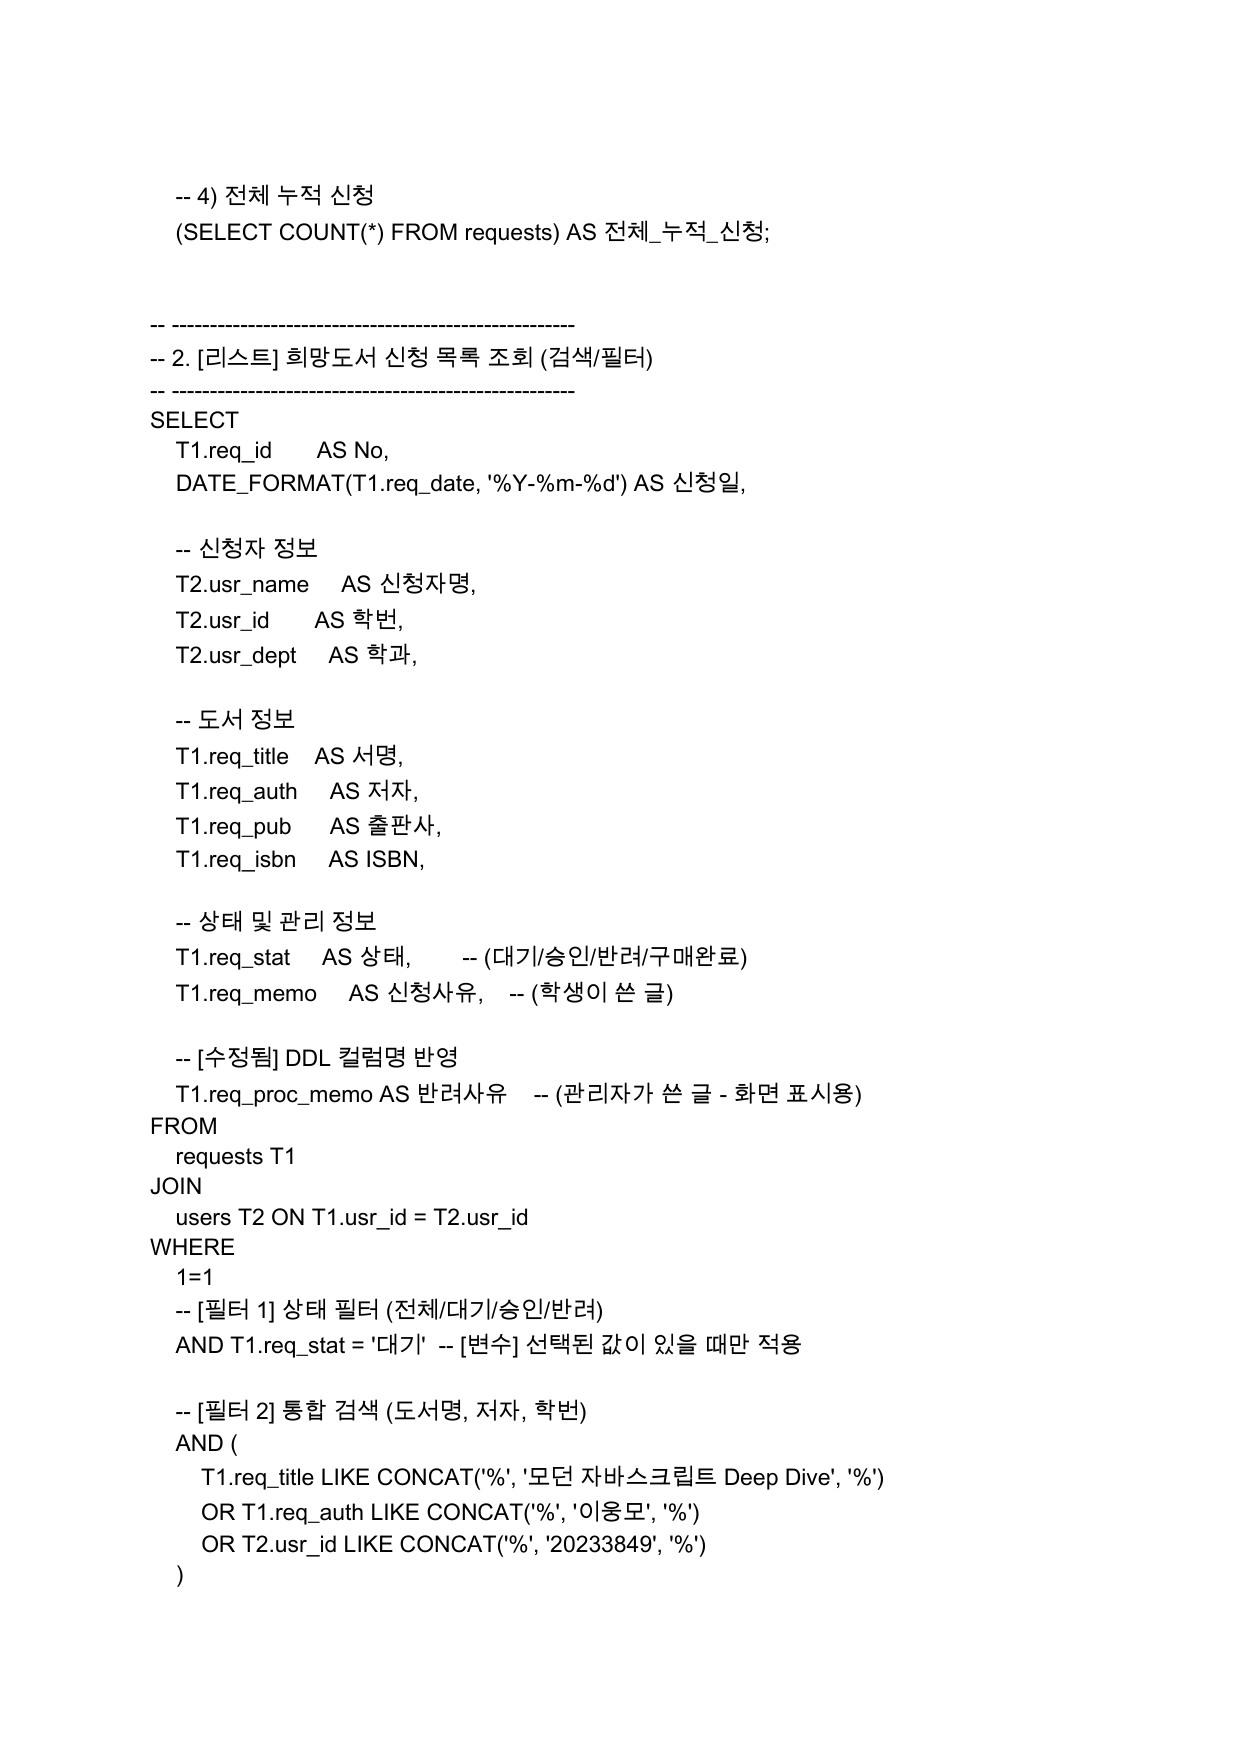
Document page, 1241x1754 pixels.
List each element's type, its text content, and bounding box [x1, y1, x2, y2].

text T1.req_stat AS 상태, -- (대기/승인/반려/구매완료) [150, 941, 1090, 972]
text T1.req_pub AS 출판사, [150, 810, 1090, 841]
text T1.req_auth AS 저자, [150, 775, 1090, 806]
text AND ( [150, 1430, 1090, 1457]
text -- 2. [리스트] 희망도서 신청 목록 조회 (검색/필터) [150, 341, 1090, 372]
text -- ----------------------------------------------------- [150, 311, 1090, 338]
text T1.req_proc_memo AS 반려사유 -- (관리자가 쓴 글 - 화면 표시용) [150, 1077, 1090, 1108]
text T2.usr_id AS 학번, [150, 603, 1090, 634]
text JOIN [150, 1173, 1090, 1199]
text T2.usr_dept AS 학과, [150, 639, 1090, 669]
text WHERE [150, 1234, 1090, 1260]
text -- [수정됨] DDL 컬럼명 반영 [150, 1042, 1090, 1073]
text DATE_FORMAT(T1.req_date, '%Y-%m-%d') AS 신청일, [150, 467, 1090, 498]
text -- 도서 정보 [150, 704, 1090, 735]
text T2.usr_name AS 신청자명, [150, 568, 1090, 599]
text requests T1 [150, 1143, 1090, 1169]
text -- [필터 1] 상태 필터 (전체/대기/승인/반려) [150, 1294, 1090, 1325]
text -- 4) 전체 누적 신청 [150, 180, 1090, 211]
text T1.req_memo AS 신청사유, -- (학생이 쓴 글) [150, 977, 1090, 1007]
text users T2 ON T1.usr_id = T2.usr_id [150, 1203, 1090, 1230]
text ) [150, 1561, 1090, 1588]
text T1.req_isbn AS ISBN, [150, 846, 1090, 872]
text FROM [150, 1113, 1090, 1139]
text 1=1 [150, 1264, 1090, 1290]
text AND T1.req_stat = '대기' -- [변수] 선택된 값이 있을 때만 적용 [150, 1329, 1090, 1360]
text -- ----------------------------------------------------- [150, 377, 1090, 403]
text -- [필터 2] 통합 검색 (도서명, 저자, 학번) [150, 1395, 1090, 1426]
text OR T1.req_auth LIKE CONCAT('%', '이웅모', '%') [150, 1496, 1090, 1526]
text OR T2.usr_id LIKE CONCAT('%', '20233849', '%') [150, 1531, 1090, 1557]
text SELECT [150, 407, 1090, 433]
text T1.req_title LIKE CONCAT('%', '모던 자바스크립트 Deep Dive', '%') [150, 1460, 1090, 1491]
text T1.req_title AS 서명, [150, 740, 1090, 770]
text -- 상태 및 관리 정보 [150, 906, 1090, 937]
text T1.req_id AS No, [150, 437, 1090, 463]
text (SELECT COUNT(*) FROM requests) AS 전체_누적_신청; [150, 216, 1090, 246]
text -- 신청자 정보 [150, 533, 1090, 564]
